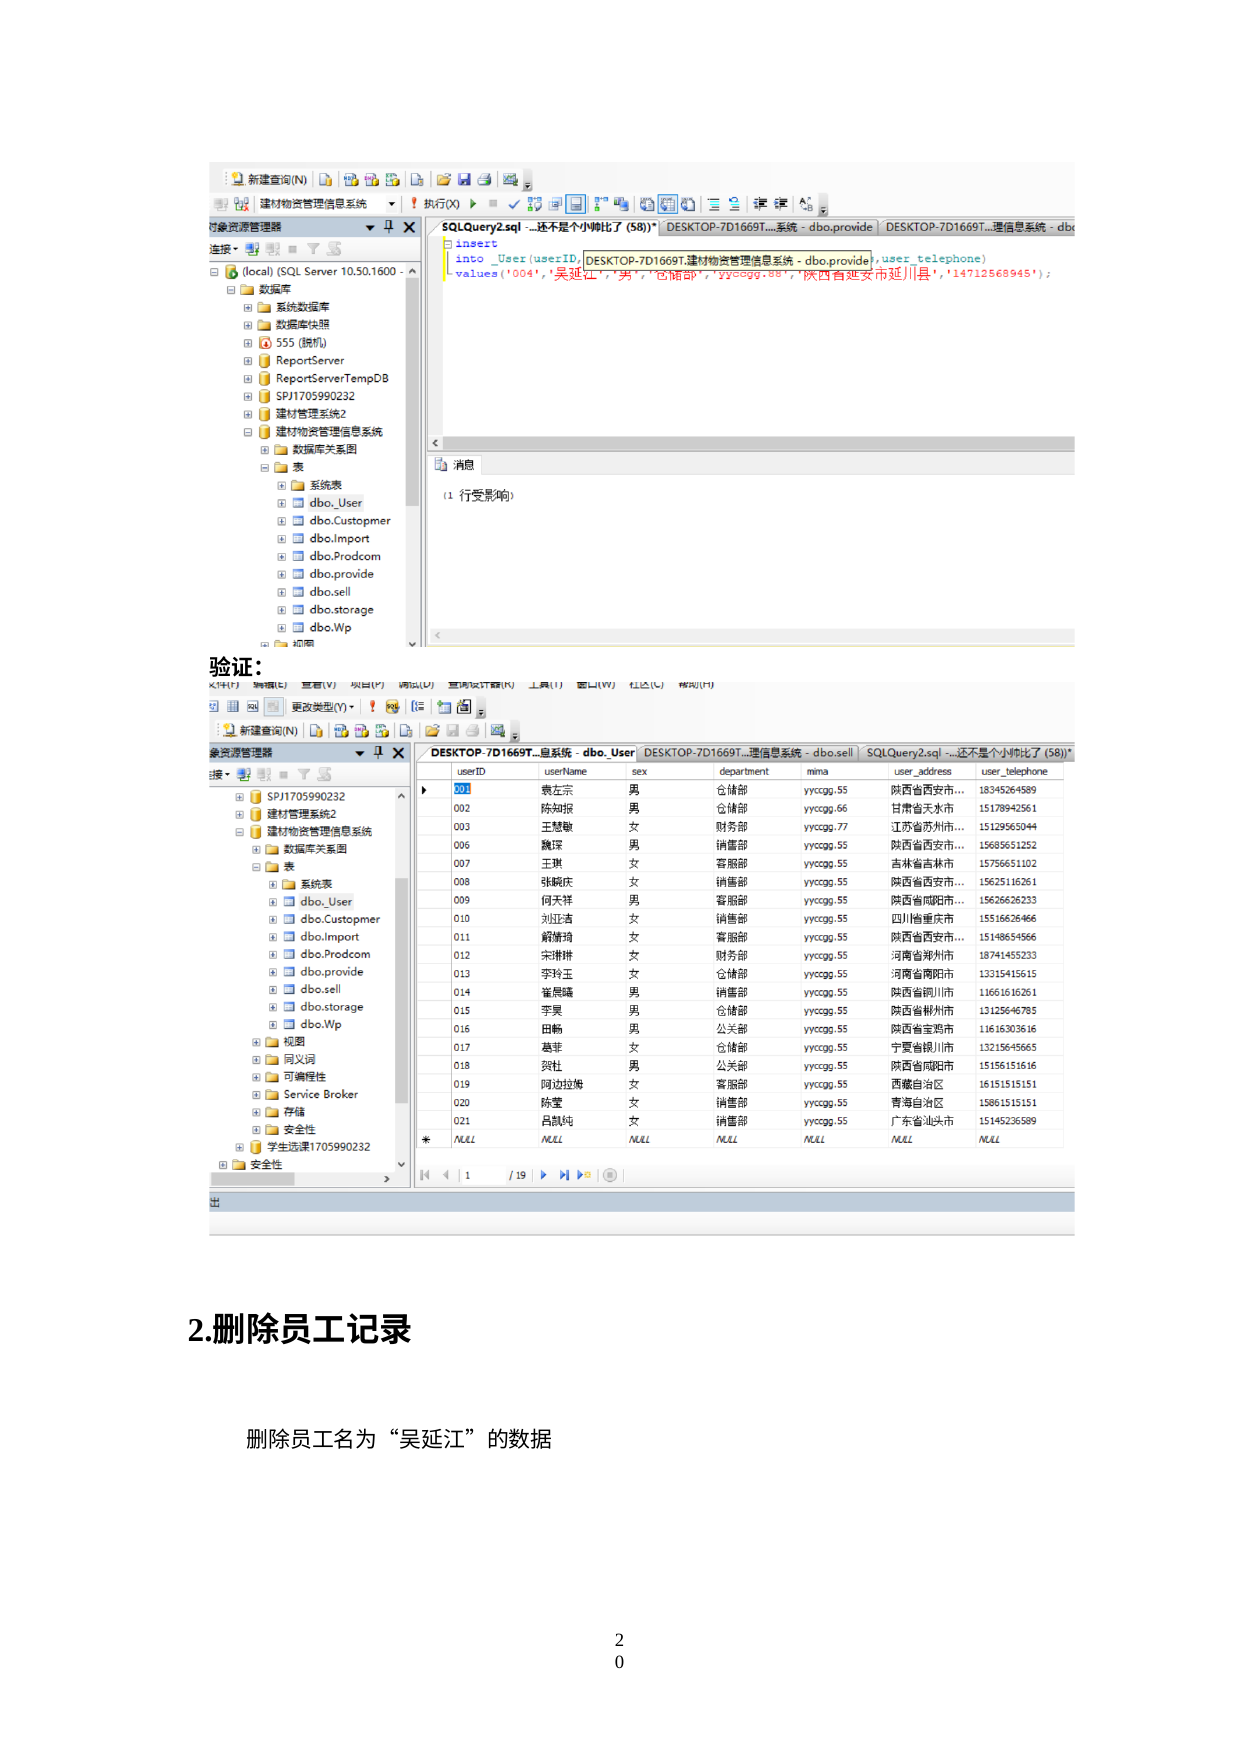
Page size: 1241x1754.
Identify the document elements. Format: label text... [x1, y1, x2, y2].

subtitle 2.删除员工记录 [187, 1294, 1053, 1359]
picture [209, 682, 1075, 1237]
list 删除员工名为“吴延江”的数据 [246, 1421, 1053, 1454]
picture [209, 162, 1075, 647]
text 验证： [187, 649, 1053, 682]
